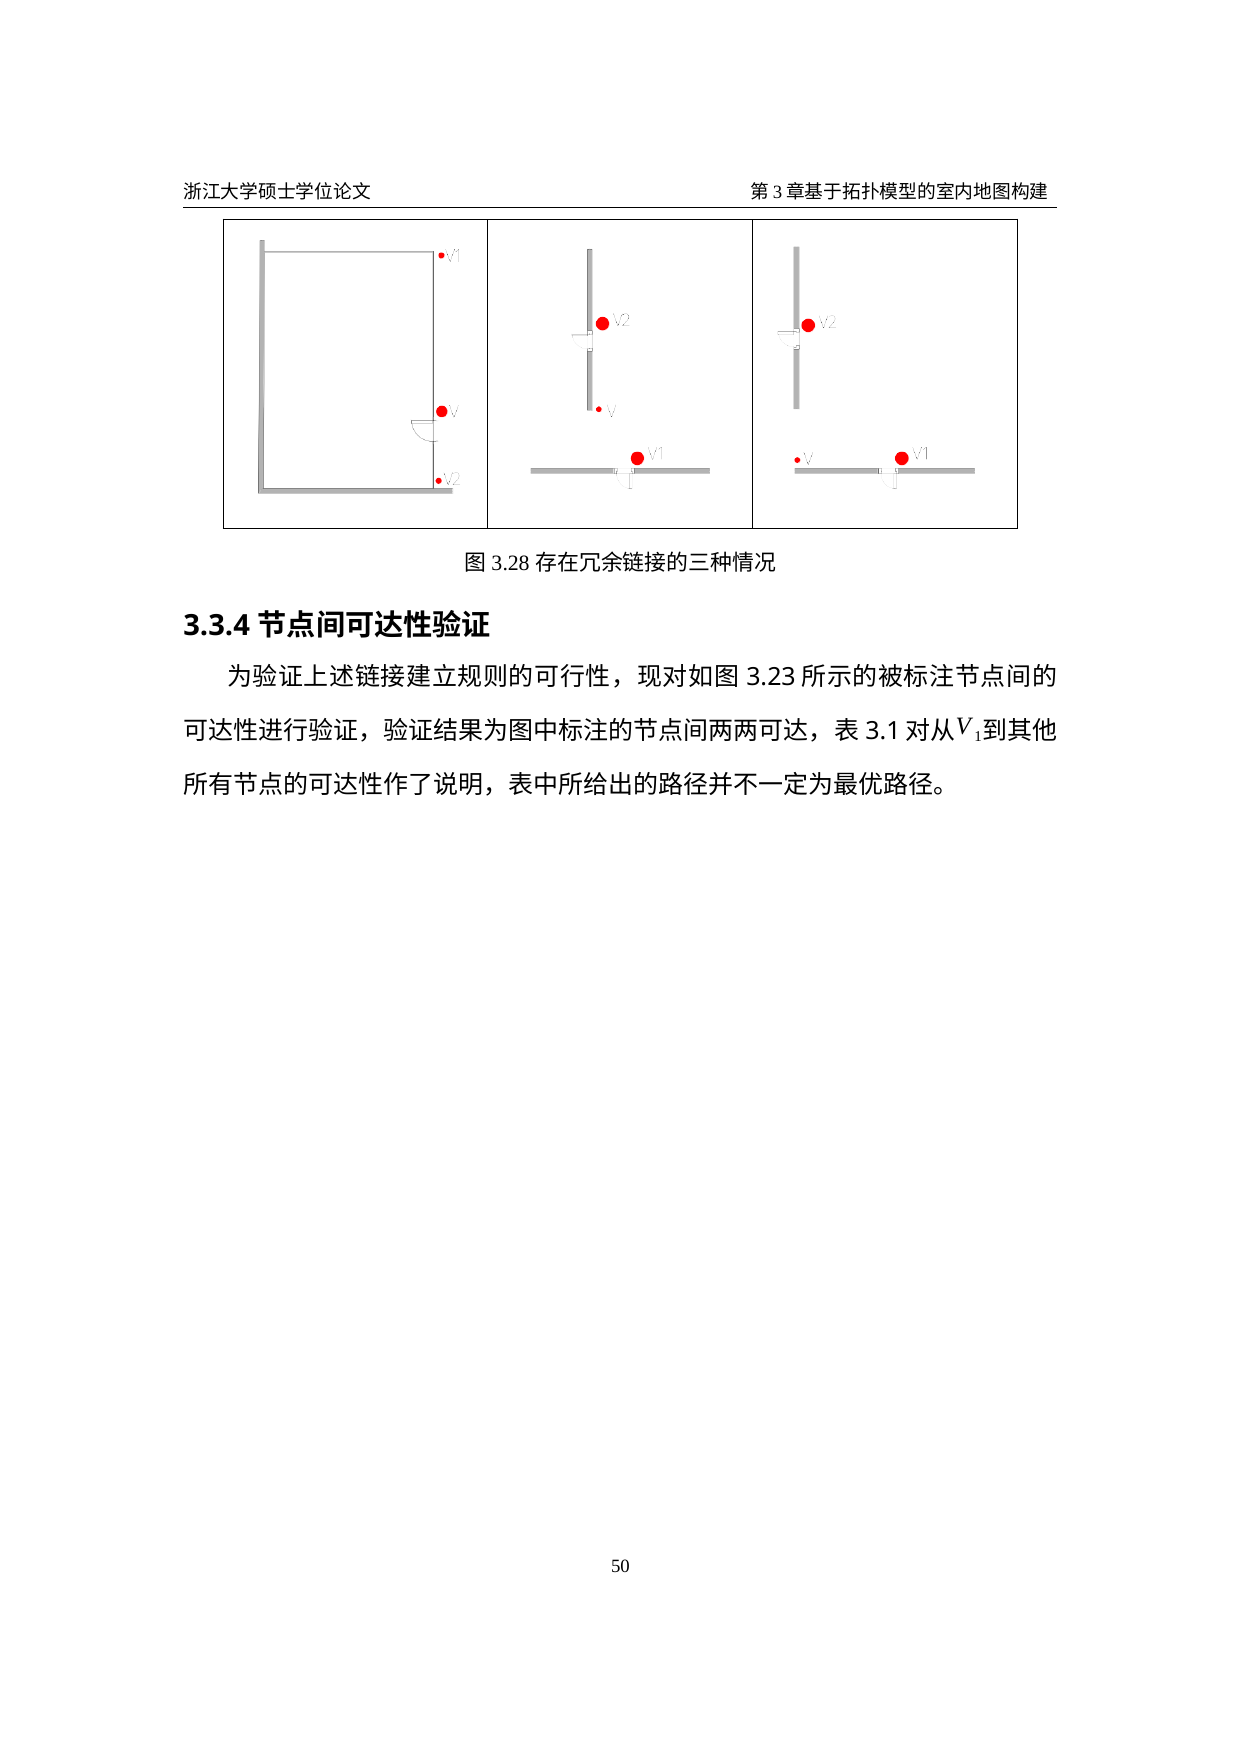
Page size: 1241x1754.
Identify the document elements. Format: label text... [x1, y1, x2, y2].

table_header [224, 220, 487, 528]
table_header [753, 220, 1017, 528]
subtitle 节点间可达性验证 [183, 601, 1057, 643]
text 图 3.26 存在冗余链接的三种情况 [183, 544, 1057, 576]
table_header [488, 220, 752, 528]
